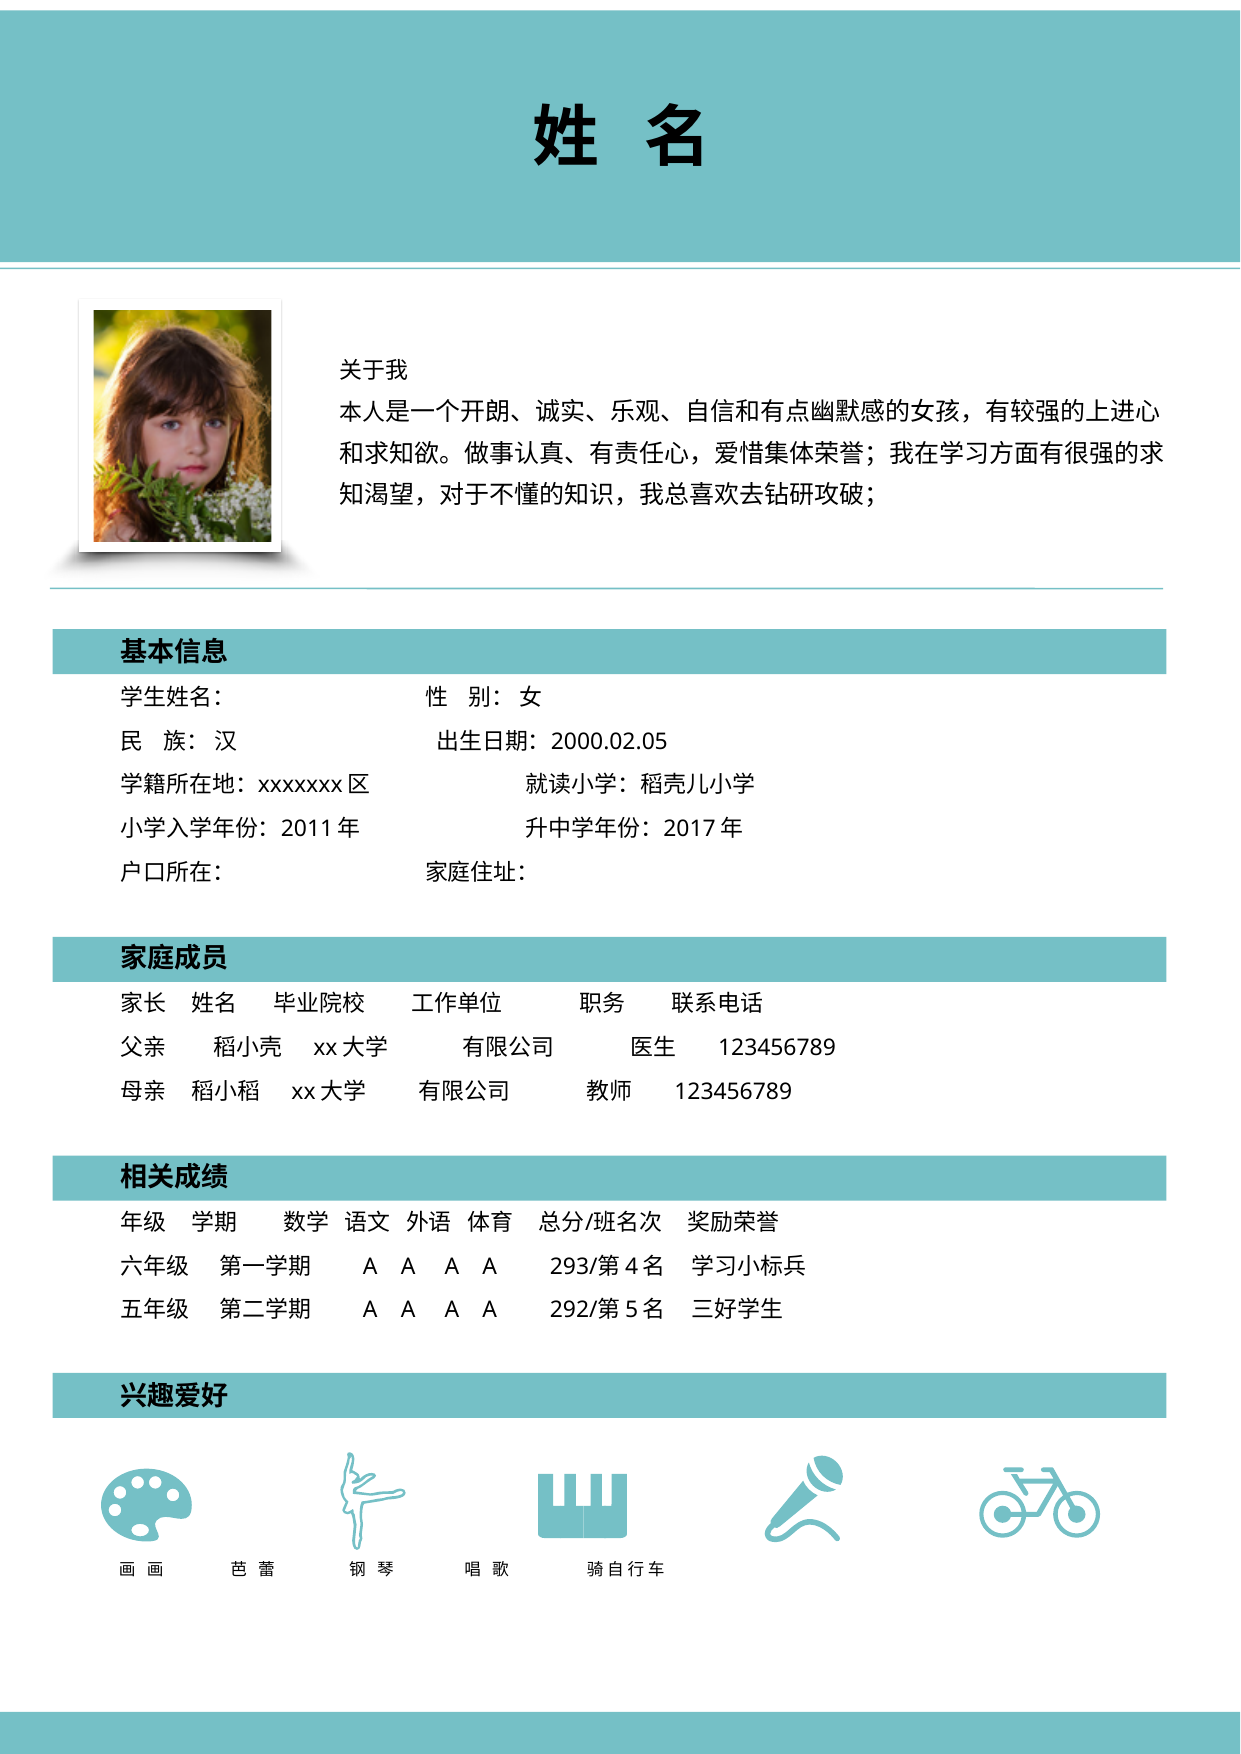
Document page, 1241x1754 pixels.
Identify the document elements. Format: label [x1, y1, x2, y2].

picture [43, 257, 320, 267]
picture [43, 270, 320, 627]
